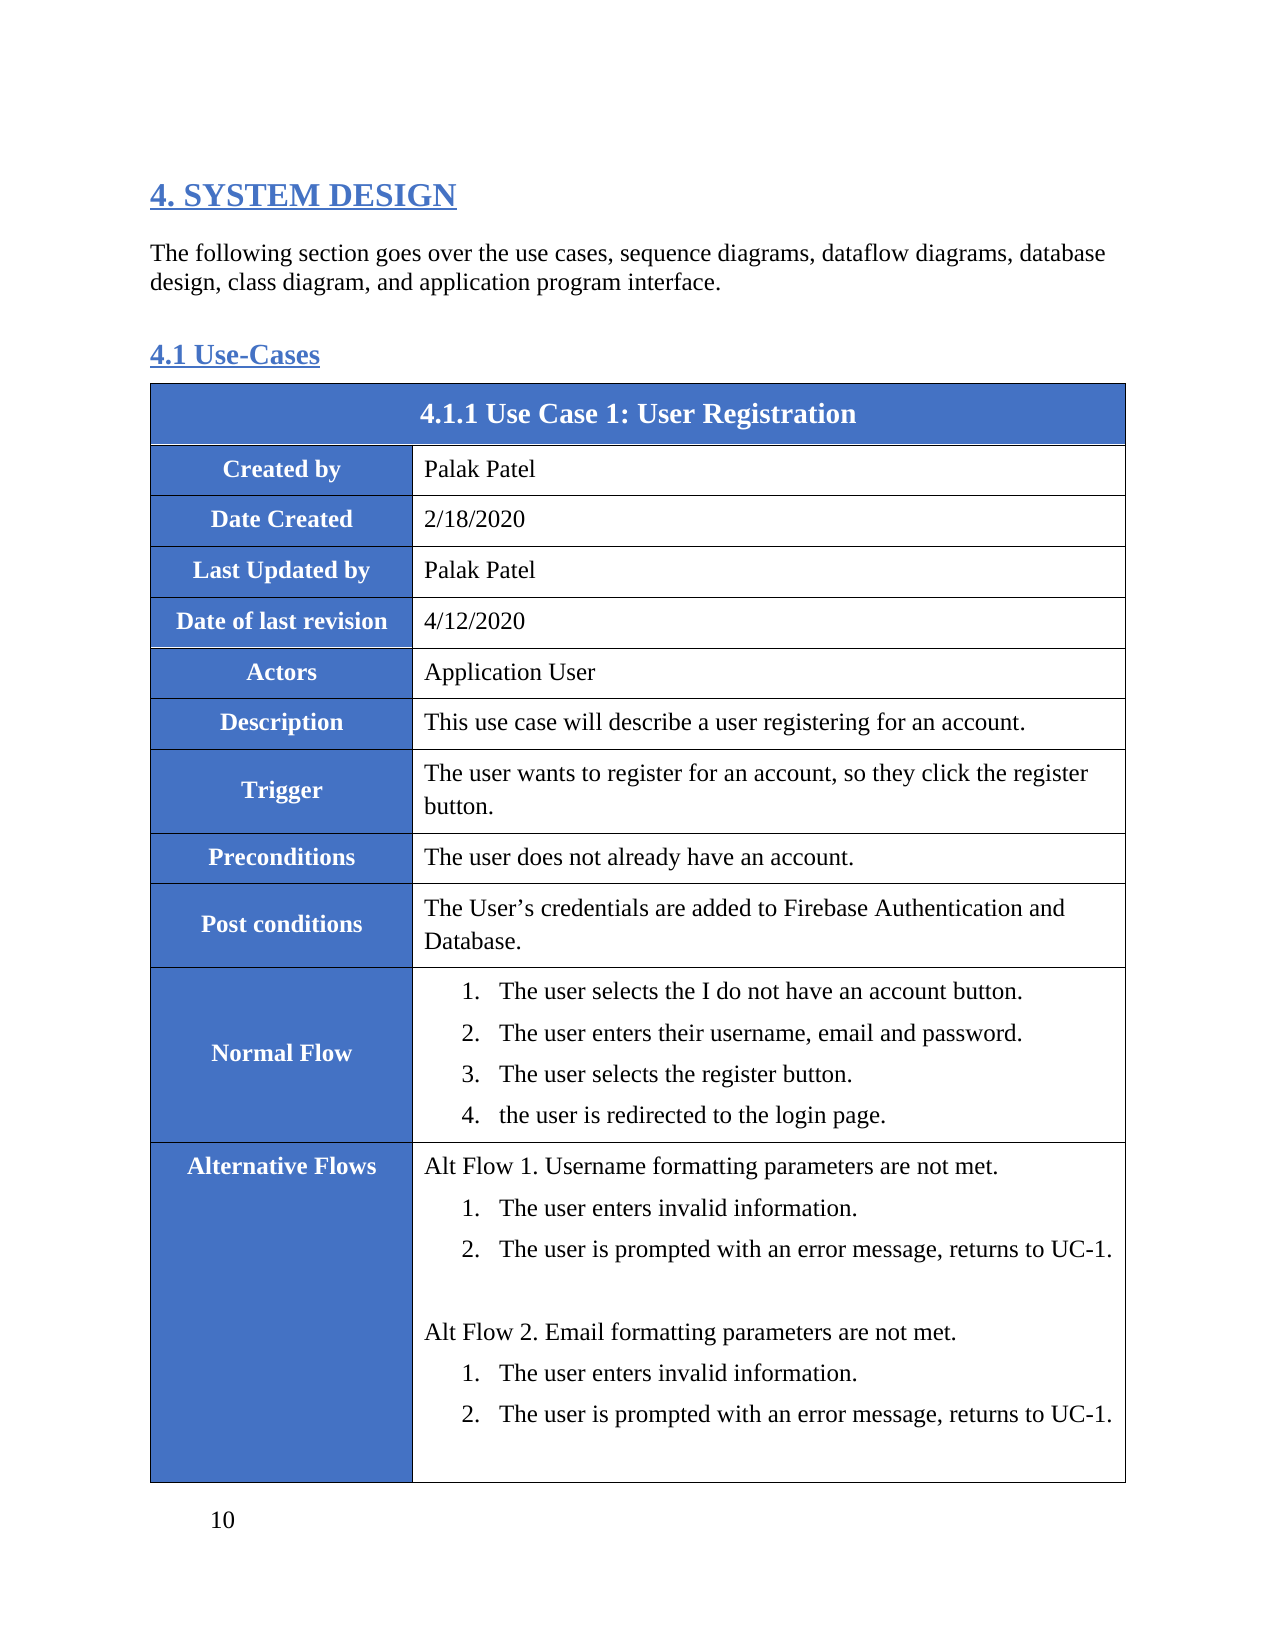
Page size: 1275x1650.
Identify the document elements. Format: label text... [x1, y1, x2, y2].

table_cell Palak Patel [413, 547, 1125, 597]
table_cell The user does not already have an account. [413, 834, 1125, 883]
subtitle 4.1 Use-Cases [150, 337, 1125, 371]
table_cell Date Created [151, 496, 412, 546]
table_cell Trigger [151, 750, 412, 833]
table_cell Date of last revision [151, 598, 412, 647]
table_cell The User’s credentials are added to Firebase Authentication and Database. [413, 884, 1125, 967]
table_cell Post conditions [151, 884, 412, 967]
table_cell Alternative Flows [151, 1143, 412, 1482]
table_cell Last Updated by [151, 547, 412, 597]
table_cell The user wants to register for an account, so they click the register button. [413, 750, 1125, 833]
table_cell 2/18/2020 [413, 496, 1125, 546]
table_cell Palak Patel [413, 446, 1125, 495]
table_cell Created by [151, 446, 412, 495]
table_cell This use case will describe a user registering for an account. [413, 699, 1125, 749]
text The following section goes over the use cases, sequence diagrams, dataflow diagrams, database design, class diagram, and application program interface. [150, 238, 1125, 324]
table_cell 4/12/2020 [413, 598, 1125, 647]
table_cell The user selects the I do not have an account button. The user enters their username, email and password. The user selects the register button. the user is redirected to the login page. [413, 968, 1125, 1142]
table_cell Description [151, 699, 412, 749]
subtitle 4. System Design [150, 175, 1125, 213]
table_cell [413, 1143, 1125, 1482]
table_cell Preconditions [151, 834, 412, 883]
table_cell Normal Flow [151, 968, 412, 1142]
table_header 4.1.1 Use Case 1: User Registration [151, 384, 1125, 444]
table_cell Application User [413, 649, 1125, 698]
table_cell Actors [151, 649, 412, 698]
